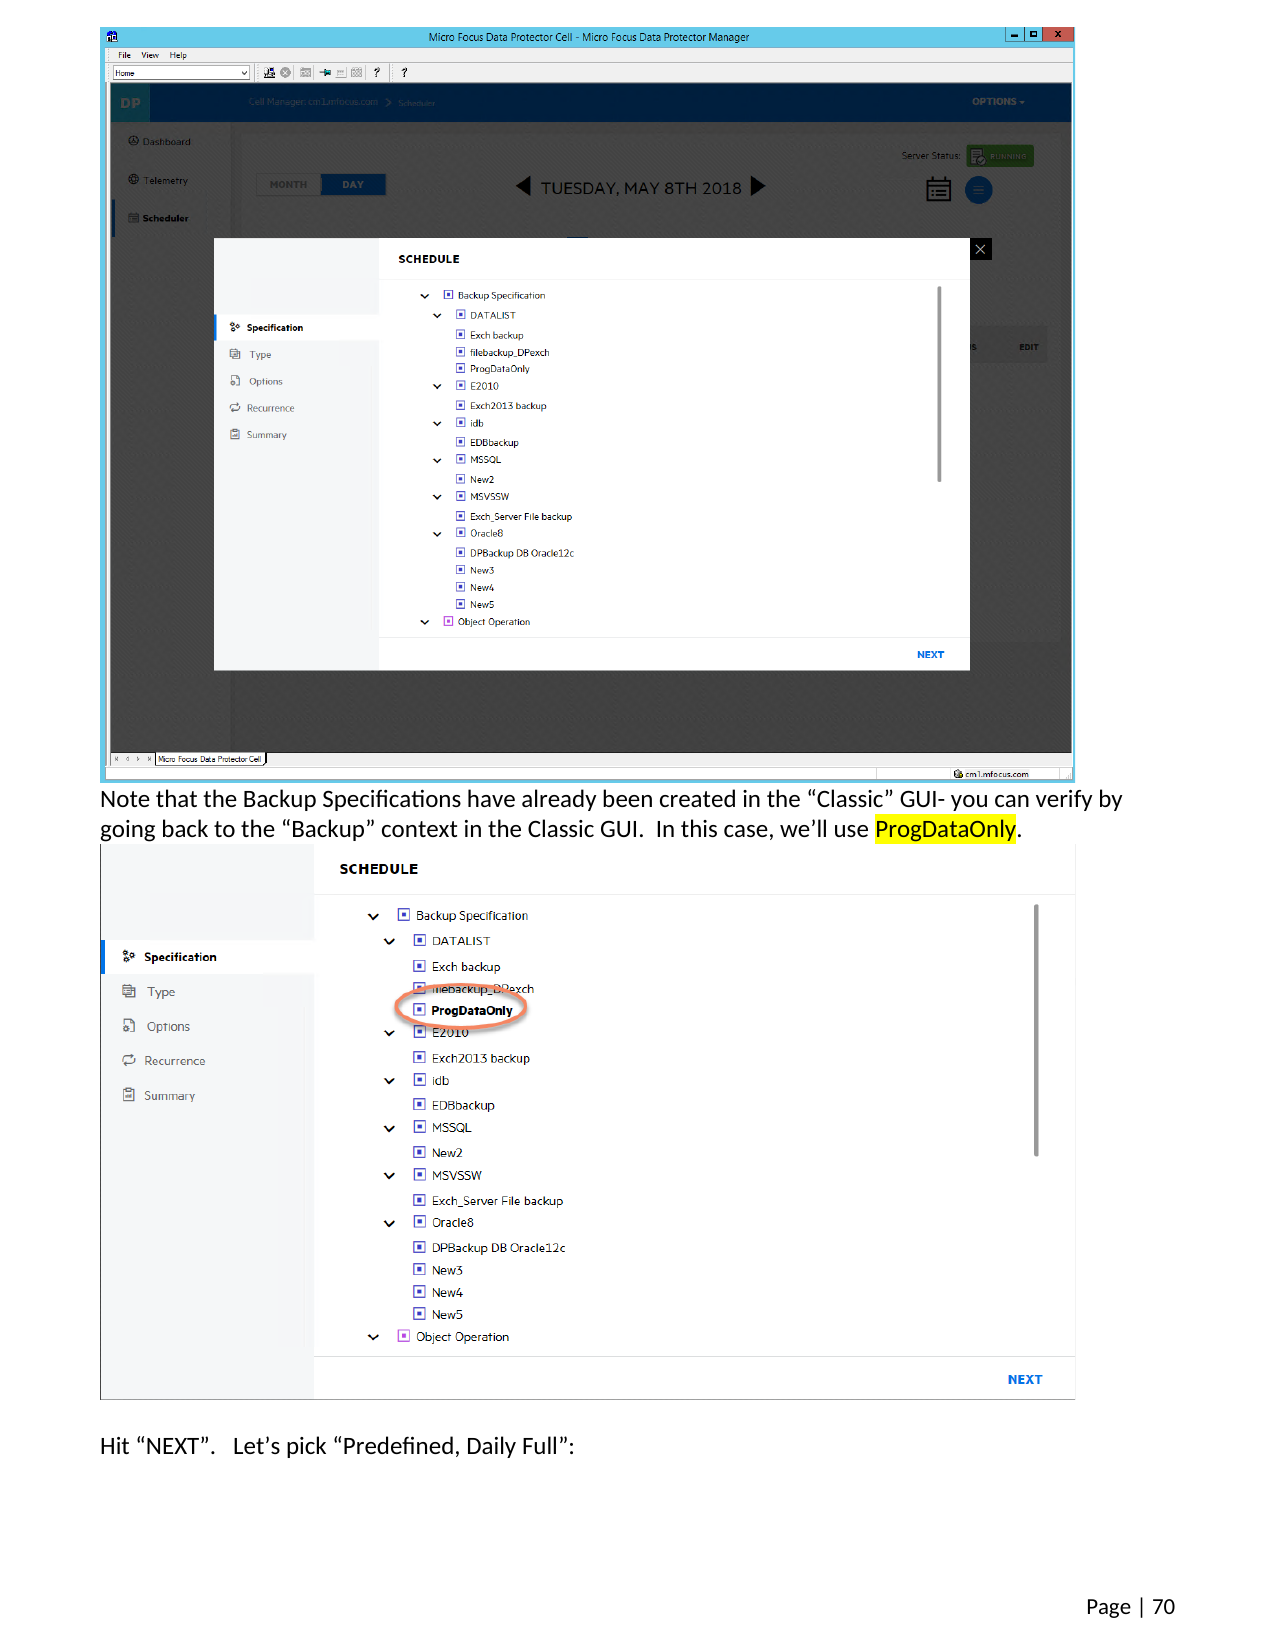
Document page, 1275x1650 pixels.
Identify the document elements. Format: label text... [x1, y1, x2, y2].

text Note that the Backup Specifications have already been created in the “Classic” GUI- you can verify by going back to the “Backup” context in the Classic GUI. In this case, we’ll use ProgDataOnly. [100, 783, 1175, 844]
picture [100, 27, 1075, 783]
picture [100, 844, 1075, 1400]
text Hit “NEXT”. Let’s pick “Predefined, Daily Full”: [100, 1400, 1175, 1461]
